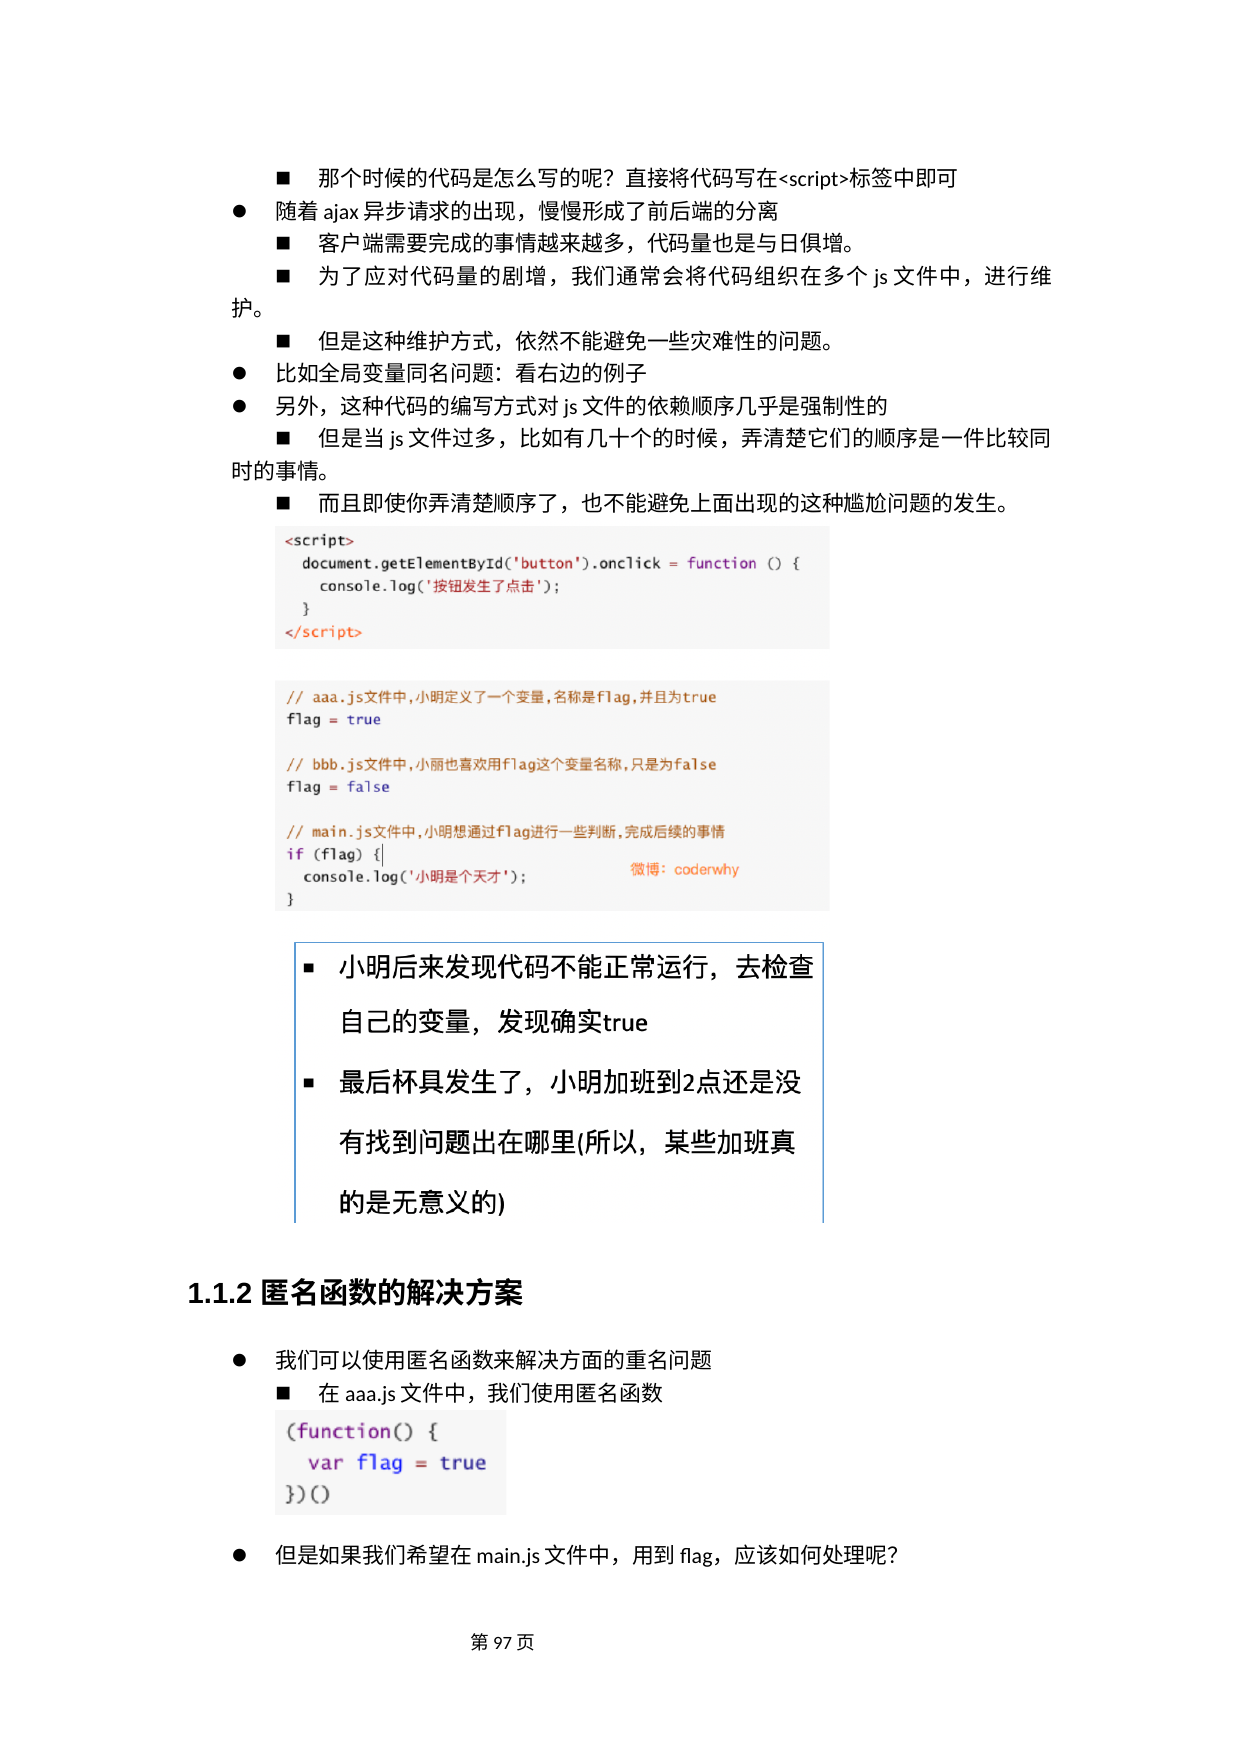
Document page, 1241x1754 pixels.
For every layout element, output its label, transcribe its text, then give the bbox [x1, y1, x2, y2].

list 为了应对代码量的剧增，我们通常会将代码组织在多个js文件中，进行维护。 [231, 259, 1053, 324]
list 但是当js文件过多，比如有几十个的时候，弄清楚它们的顺序是一件比较同时的事情。 [231, 422, 1053, 487]
list 随着ajax异步请求的出现，慢慢形成了前后端的分离 [187, 194, 1053, 227]
list 客户端需要完成的事情越来越多，代码量也是与日俱增。 [231, 227, 1053, 259]
list 我们可以使用匿名函数来解决方面的重名问题 [187, 1344, 1053, 1376]
list 比如全局变量同名问题：看右边的例子 [187, 357, 1053, 389]
subtitle 匿名函数的解决方案 [187, 1259, 1053, 1324]
picture [275, 519, 830, 1223]
list 而且即使你弄清楚顺序了，也不能避免上面出现的这种尴尬问题的发生。 [231, 487, 1053, 519]
picture [275, 1408, 507, 1523]
list 但是这种维护方式，依然不能避免一些灾难性的问题。 [231, 324, 1053, 357]
list 在aaa.js文件中，我们使用匿名函数 [231, 1376, 1053, 1409]
list 那个时候的代码是怎么写的呢？直接将代码写在<script>标签中即可 [231, 162, 1053, 194]
list 另外，这种代码的编写方式对js文件的依赖顺序几乎是强制性的 [187, 389, 1053, 422]
list 但是如果我们希望在main.js文件中，用到flag，应该如何处理呢？ [187, 1539, 1053, 1571]
